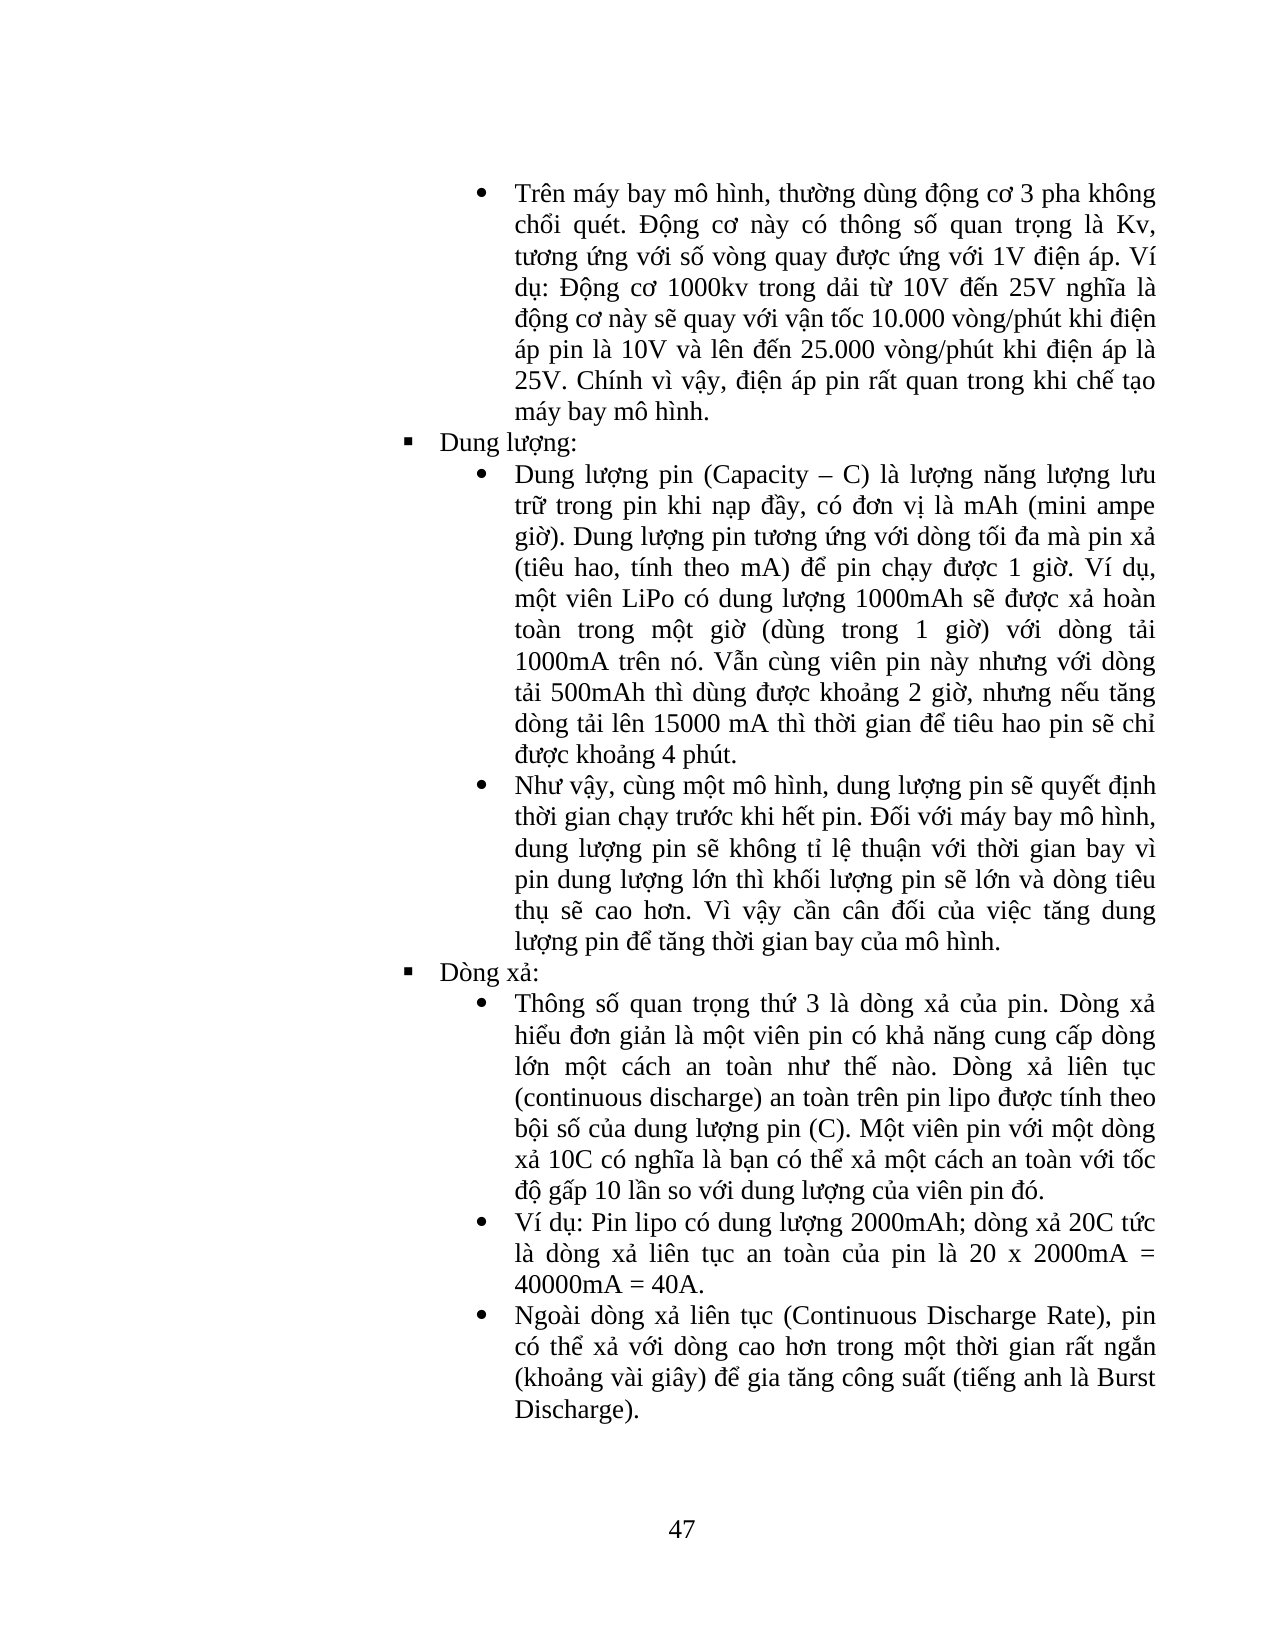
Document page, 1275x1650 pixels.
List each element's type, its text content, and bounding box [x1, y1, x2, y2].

list Trên máy bay mô hình, thường dùng động cơ 3 pha không chổi quét. Động cơ này có thông số quan trọng là Kv, tương ứng với số vòng quay được ứng với 1V điện áp. Ví dụ: Động cơ 1000kv trong dải từ 10V đến 25V nghĩa là động cơ này sẽ quay với vận tốc 10.000 vòng/phút khi điện áp pin là 10V và lên đến 25.000 vòng/phút khi điện áp là 25V. Chính vì vậy, điện áp pin rất quan trong khi chế tạo máy bay mô hình. [477, 177, 1157, 426]
list Dung lượng: [402, 426, 1157, 458]
list Ví dụ: Pin lipo có dung lượng 2000mAh; dòng xả 20C tức là dòng xả liên tục an toàn của pin là 20 x 2000mA = 40000mA = 40A. [477, 1206, 1157, 1299]
list Dung lượng pin (Capacity – C) là lượng năng lượng lưu trữ trong pin khi nạp đầy, có đơn vị là mAh (mini ampe giờ). Dung lượng pin tương ứng với dòng tối đa mà pin xả (tiêu hao, tính theo mA) để pin chạy được 1 giờ. Ví dụ, một viên LiPo có dung lượng 1000mAh sẽ được xả hoàn toàn trong một giờ (dùng trong 1 giờ) với dòng tải 1000mA trên nó. Vẫn cùng viên pin này nhưng với dòng tải 500mAh thì dùng được khoảng 2 giờ, nhưng nếu tăng dòng tải lên 15000 mA thì thời gian để tiêu hao pin sẽ chỉ được khoảng 4 phút. [477, 458, 1157, 769]
list Ngoài dòng xả liên tục (Continuous Discharge Rate), pin có thể xả với dòng cao hơn trong một thời gian rất ngắn (khoảng vài giây) để gia tăng công suất (tiếng anh là Burst Discharge). [477, 1299, 1157, 1424]
list Như vậy, cùng một mô hình, dung lượng pin sẽ quyết định thời gian chạy trước khi hết pin. Đối với máy bay mô hình, dung lượng pin sẽ không tỉ lệ thuận với thời gian bay vì pin dung lượng lớn thì khối lượng pin sẽ lớn và dòng tiêu thụ sẽ cao hơn. Vì vậy cần cân đối của việc tăng dung lượng pin để tăng thời gian bay của mô hình. [477, 769, 1157, 956]
list Dòng xả: [402, 956, 1157, 987]
list Thông số quan trọng thứ 3 là dòng xả của pin. Dòng xả hiểu đơn giản là một viên pin có khả năng cung cấp dòng lớn một cách an toàn như thế nào. Dòng xả liên tục (continuous discharge) an toàn trên pin lipo được tính theo bội số của dung lượng pin (C). Một viên pin với một dòng xả 10C có nghĩa là bạn có thể xả một cách an toàn với tốc độ gấp 10 lần so với dung lượng của viên pin đó. [477, 987, 1157, 1206]
